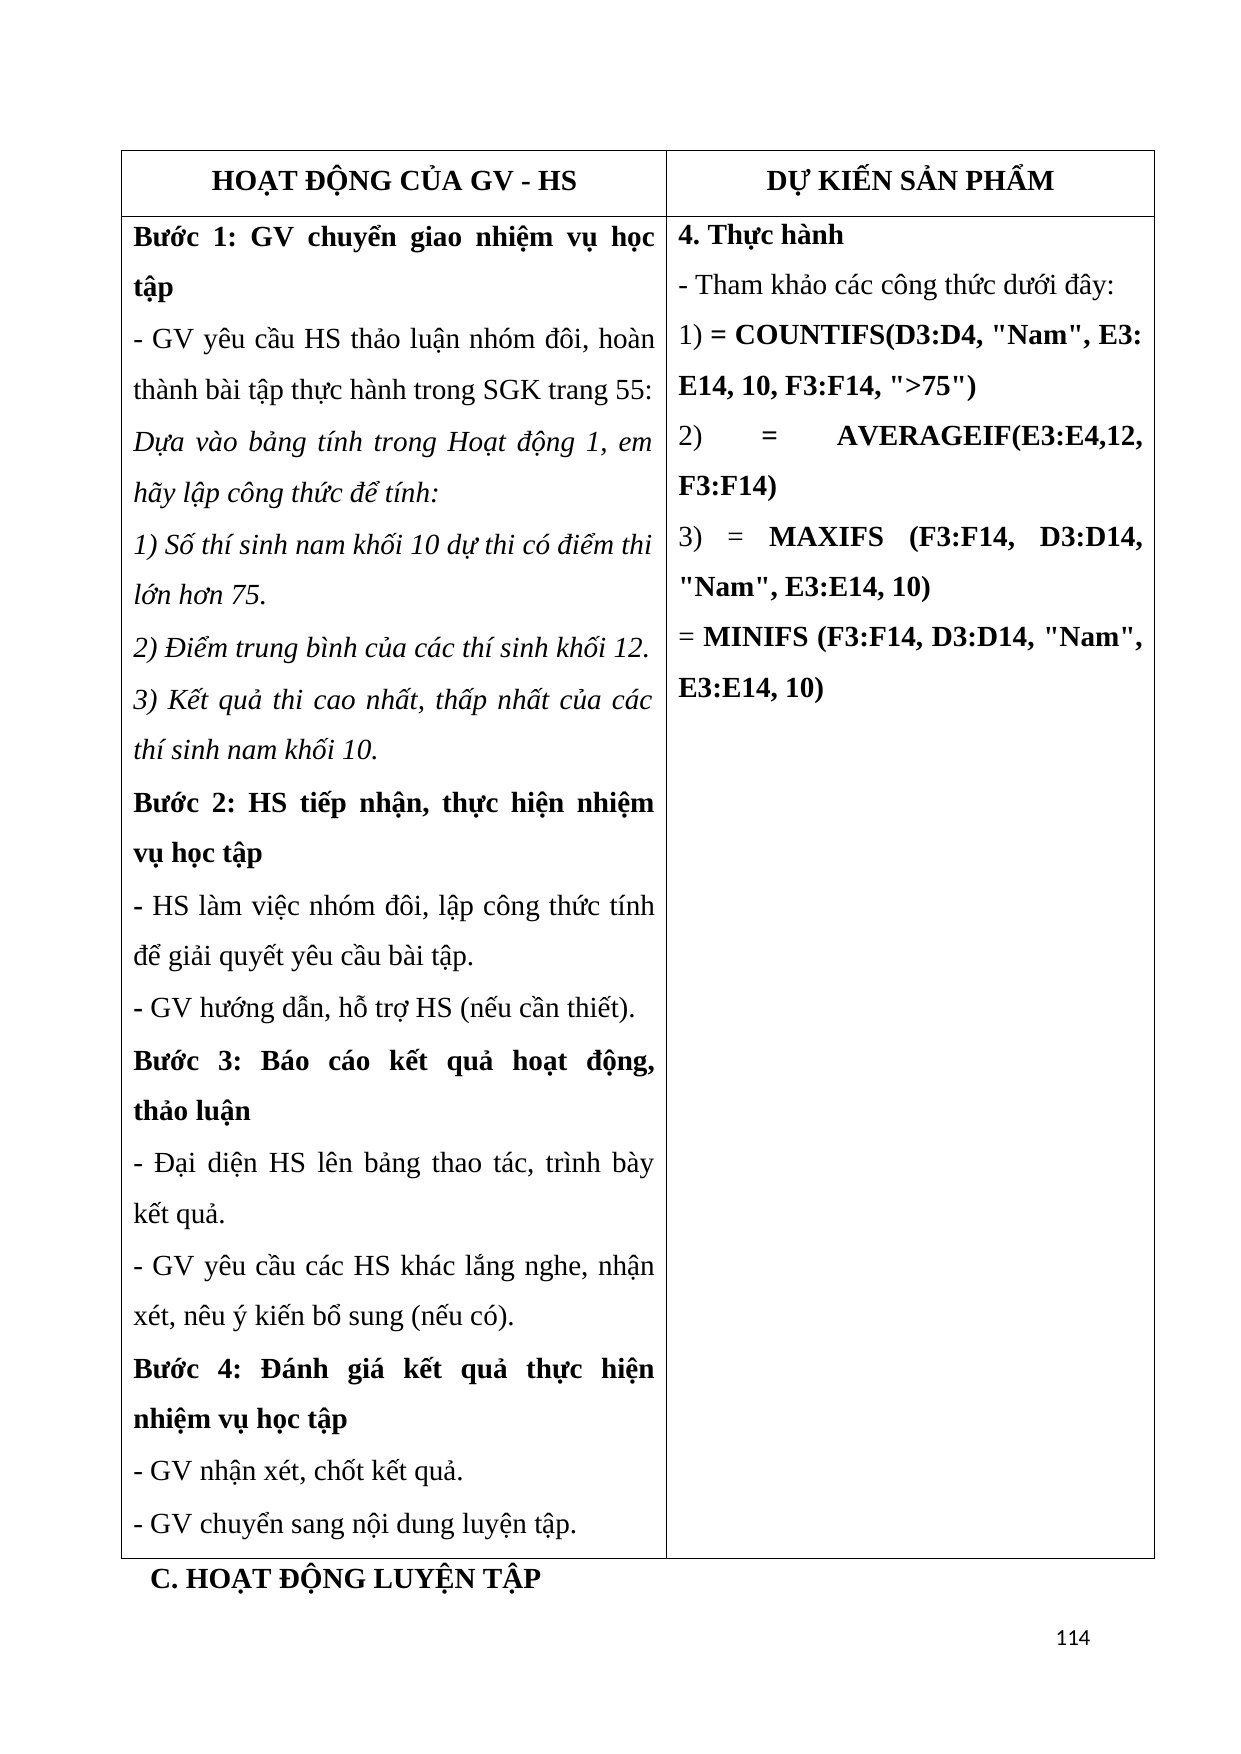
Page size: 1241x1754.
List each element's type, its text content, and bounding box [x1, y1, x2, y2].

text C. HOẠT ĐỘNG LUYỆN TẬP [150, 1561, 1090, 1595]
table_header DỰ KIẾN SẢN PHẨM [667, 151, 1154, 216]
table_cell 4. Thực hành - Tham khảo các công thức dưới đây: 1) = COUNTIFS(D3:D4, "Nam", E3: E14, 10, F3:F14, ">75") 2) = AVERAGEIF(E3:E4,12, F3:F14) 3) = MAXIFS (F3:F14, D3:D14, "Nam", E3:E14, 10) = MINIFS (F3:F14, D3:D14, "Nam", E3:E14, 10) [667, 217, 1154, 1558]
table_header HOẠT ĐỘNG CỦA GV - HS [122, 151, 666, 216]
table_cell Bước 1: GV chuyển giao nhiệm vụ học tập - GV yêu cầu HS thảo luận nhóm đôi, hoàn thành bài tập thực hành trong SGK trang 55: Dựa vào bảng tính trong Hoạt động 1, em hãy lập công thức để tính: 1) Số thí sinh nam khối 10 dự thi có điểm thi lớn hơn 75. 2) Điểm trung bình của các thí sinh khối 12. 3) Kết quả thi cao nhất, thấp nhất của các thí sinh nam khối 10. Bước 2: HS tiếp nhận, thực hiện nhiệm vụ học tập - HS làm việc nhóm đôi, lập công thức tính để giải quyết yêu cầu bài tập. - GV hướng dẫn, hỗ trợ HS (nếu cần thiết). Bước 3: Báo cáo kết quả hoạt động, thảo luận - Đại diện HS lên bảng thao tác, trình bày kết quả. - GV yêu cầu các HS khác lắng nghe, nhận xét, nêu ý kiến bổ sung (nếu có). Bước 4: Đánh giá kết quả thực hiện nhiệm vụ học tập - GV nhận xét, chốt kết quả. - GV chuyển sang nội dung luyện tập. [122, 217, 666, 1558]
